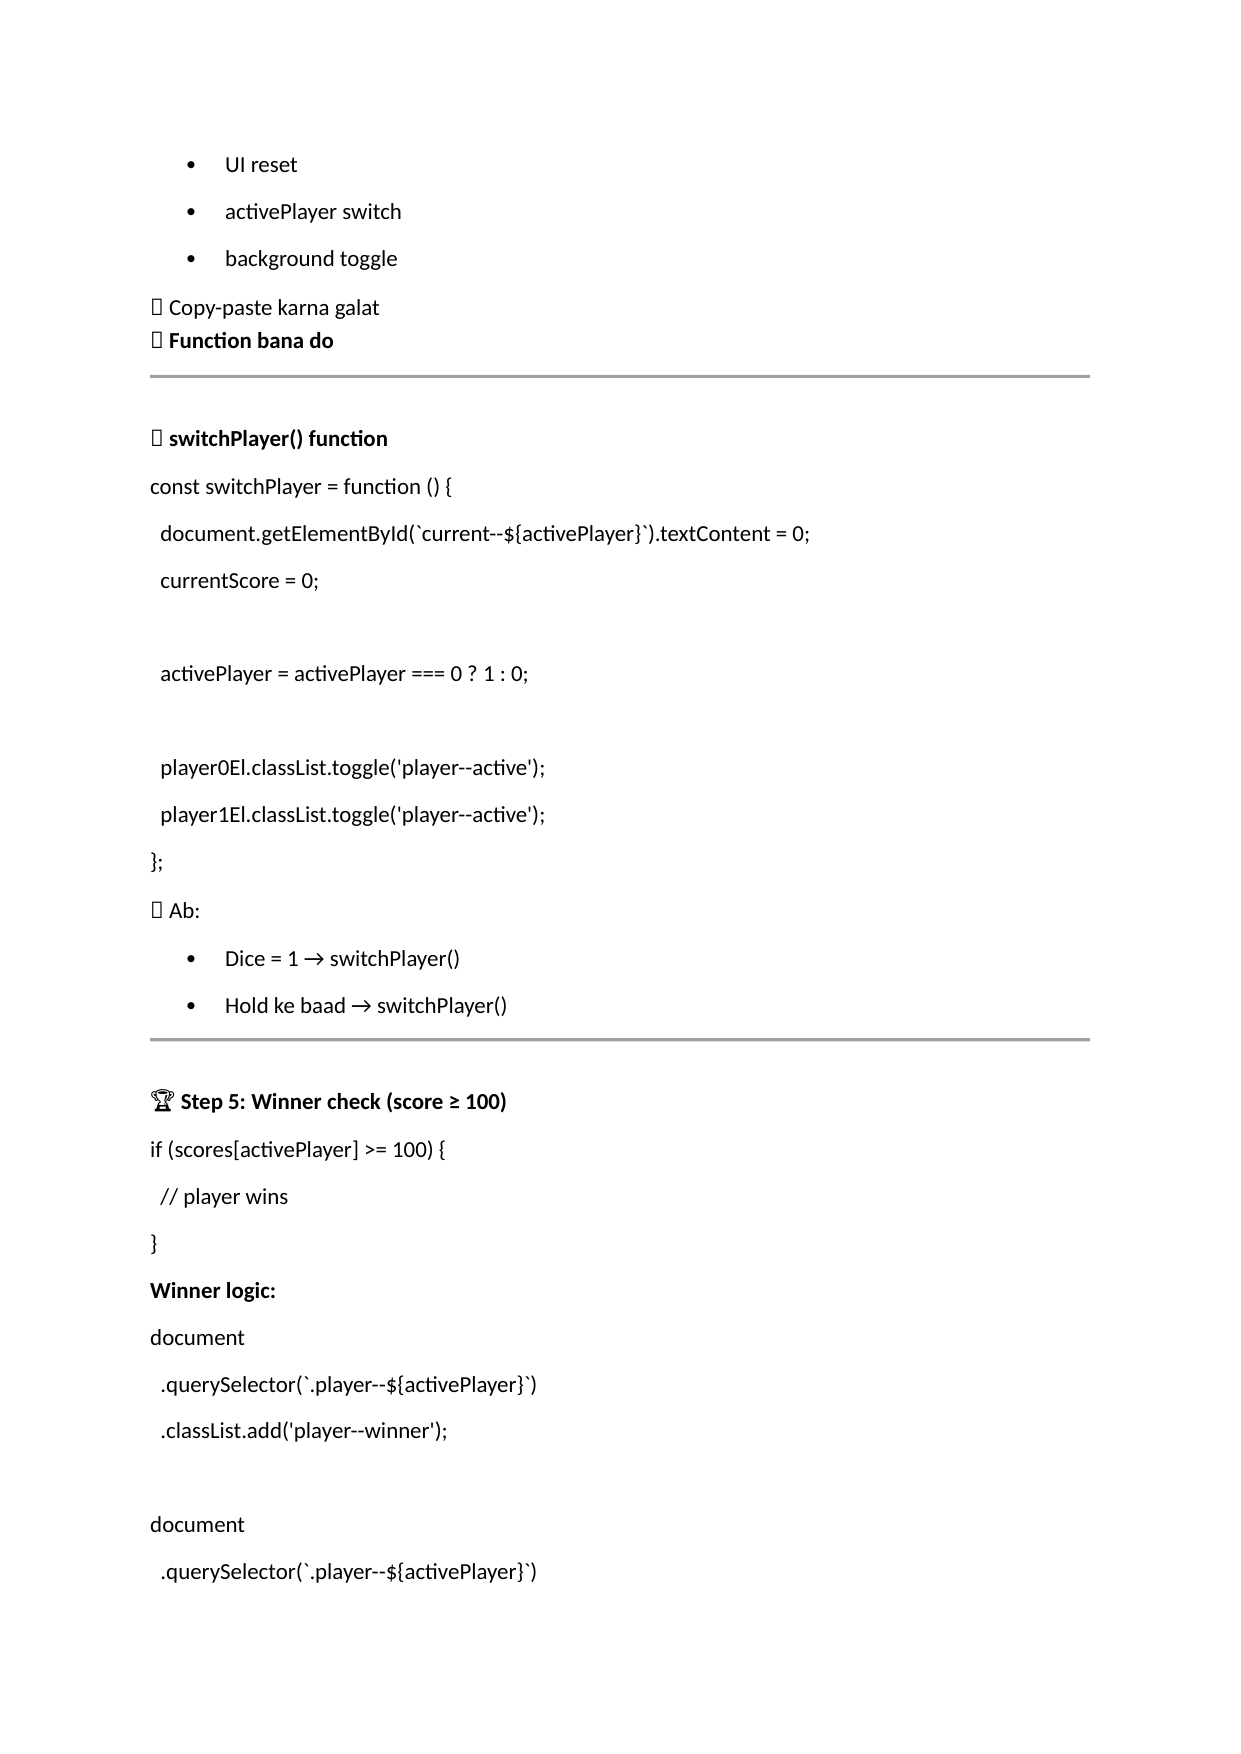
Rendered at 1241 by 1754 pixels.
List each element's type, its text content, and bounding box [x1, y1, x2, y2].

text ❌ Copy-paste karna galat ✅ Function bana do [150, 291, 1090, 356]
text player1El.classList.toggle('player--active'); [150, 800, 1090, 828]
text .querySelector(`.player--${activePlayer}`) [150, 1557, 1090, 1585]
text activePlayer = activePlayer === 0 ? 1 : 0; [150, 659, 1090, 688]
text player0El.classList.toggle('player--active'); [150, 753, 1090, 781]
text document [150, 1323, 1090, 1351]
text Winner logic: [150, 1276, 1090, 1304]
list Dice = 1 → switchPlayer() [187, 944, 1090, 972]
text }; [150, 847, 1090, 875]
text 🔥 Ab: [150, 894, 1090, 925]
list UI reset [187, 150, 1090, 178]
list Hold ke baad → switchPlayer() [187, 991, 1090, 1019]
list activePlayer switch [187, 197, 1090, 225]
list background toggle [187, 244, 1090, 272]
text if (scores[activePlayer] >= 100) { [150, 1135, 1090, 1163]
text document [150, 1510, 1090, 1538]
text 🏆 Step 5: Winner check (score ≥ 100) [150, 1085, 1090, 1116]
text // player wins [150, 1182, 1090, 1210]
text .classList.add('player--winner'); [150, 1417, 1090, 1445]
text document.getElementById(`current--${activePlayer}`).textContent = 0; [150, 519, 1090, 547]
text .querySelector(`.player--${activePlayer}`) [150, 1370, 1090, 1398]
text currentScore = 0; [150, 566, 1090, 594]
text const switchPlayer = function () { [150, 472, 1090, 500]
text 🧩 switchPlayer() function [150, 422, 1090, 453]
text } [150, 1229, 1090, 1257]
